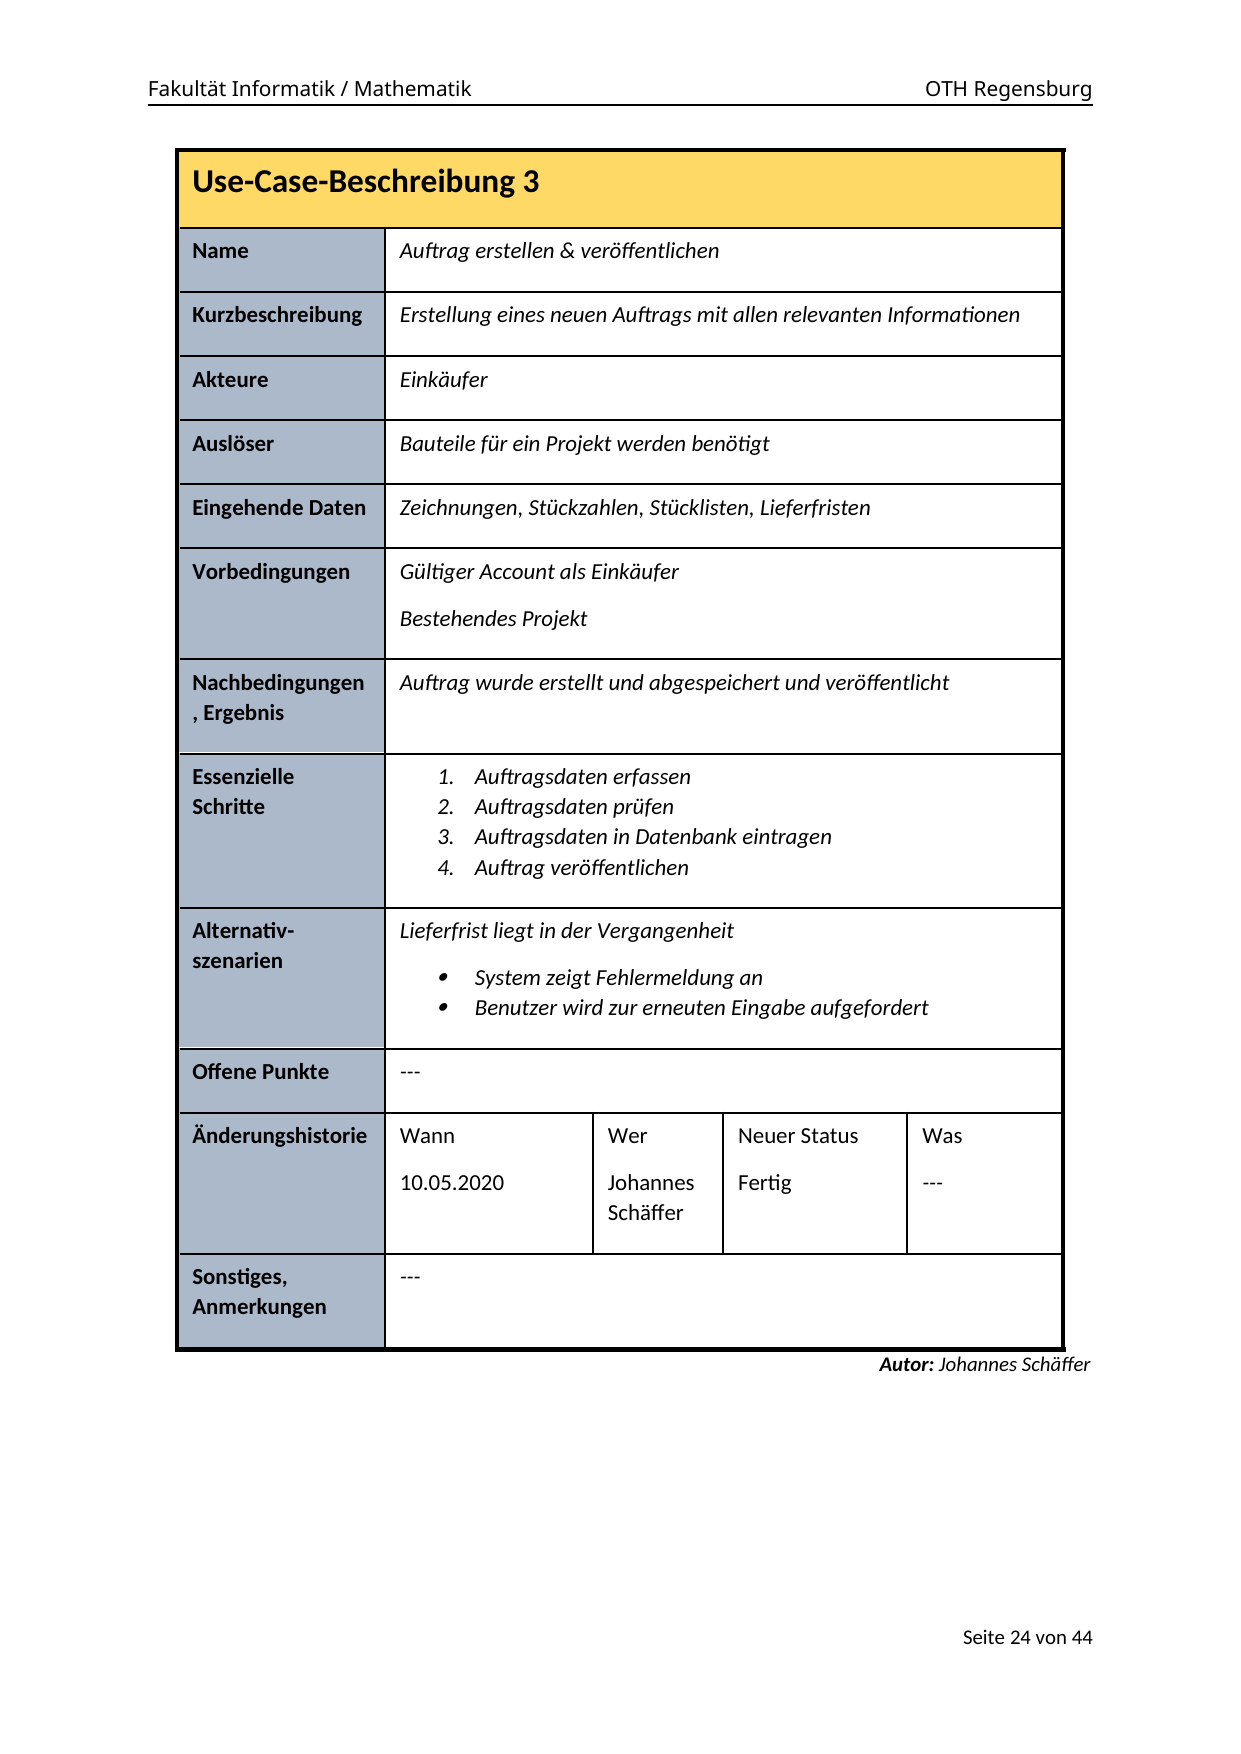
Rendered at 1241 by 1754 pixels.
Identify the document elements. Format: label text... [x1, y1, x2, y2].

table_cell Auslöser [179, 420, 384, 483]
table_cell --- [386, 1255, 1061, 1347]
table_cell Auftragsdaten erfassen Auftragsdaten prüfen Auftragsdaten in Datenbank eintragen Auftrag veröffentlichen [386, 755, 1061, 907]
table_cell Lieferfrist liegt in der Vergangenheit System zeigt Fehlermeldung an Benutzer wird zur erneuten Eingabe aufgefordert [386, 909, 1061, 1047]
table_cell Akteure [179, 356, 384, 419]
table_cell Vorbedingungen [179, 548, 384, 658]
table_cell Zeichnungen, Stückzahlen, Stücklisten, Lieferfristen [386, 485, 1061, 547]
table_cell Änderungshistorie [179, 1113, 384, 1253]
table_cell Nachbedingungen, Ergebnis [179, 659, 384, 752]
table_cell Kurzbeschreibung [179, 292, 384, 355]
table_cell --- [386, 1050, 1061, 1112]
text Autor: Johannes Schäffer [148, 1352, 1093, 1377]
table_cell Name [179, 228, 384, 291]
table_cell Wann 10.05.2020 [386, 1114, 592, 1253]
table_cell Wer Johannes Schäffer [594, 1114, 722, 1253]
table_cell Gültiger Account als Einkäufer Bestehendes Projekt [386, 549, 1061, 658]
table_cell Eingehende Daten [179, 484, 384, 547]
table_cell Was --- [908, 1114, 1061, 1253]
table_cell Bauteile für ein Projekt werden benötigt [386, 421, 1061, 483]
table_cell Offene Punkte [179, 1049, 384, 1112]
table_cell Erstellung eines neuen Auftrags mit allen relevanten Informationen [386, 293, 1061, 355]
table_cell Auftrag wurde erstellt und abgespeichert und veröffentlicht [386, 660, 1061, 752]
table_cell Essenzielle Schritte [179, 754, 384, 907]
table_cell Auftrag erstellen & veröffentlichen [386, 229, 1061, 291]
table_header Use-Case-Beschreibung 3 [179, 152, 1061, 227]
table_cell Einkäufer [386, 357, 1061, 419]
table_cell Neuer Status Fertig [724, 1114, 906, 1253]
table_cell Sonstiges, Anmerkungen [179, 1254, 384, 1347]
table_cell Alternativ-szenarien [179, 908, 384, 1047]
